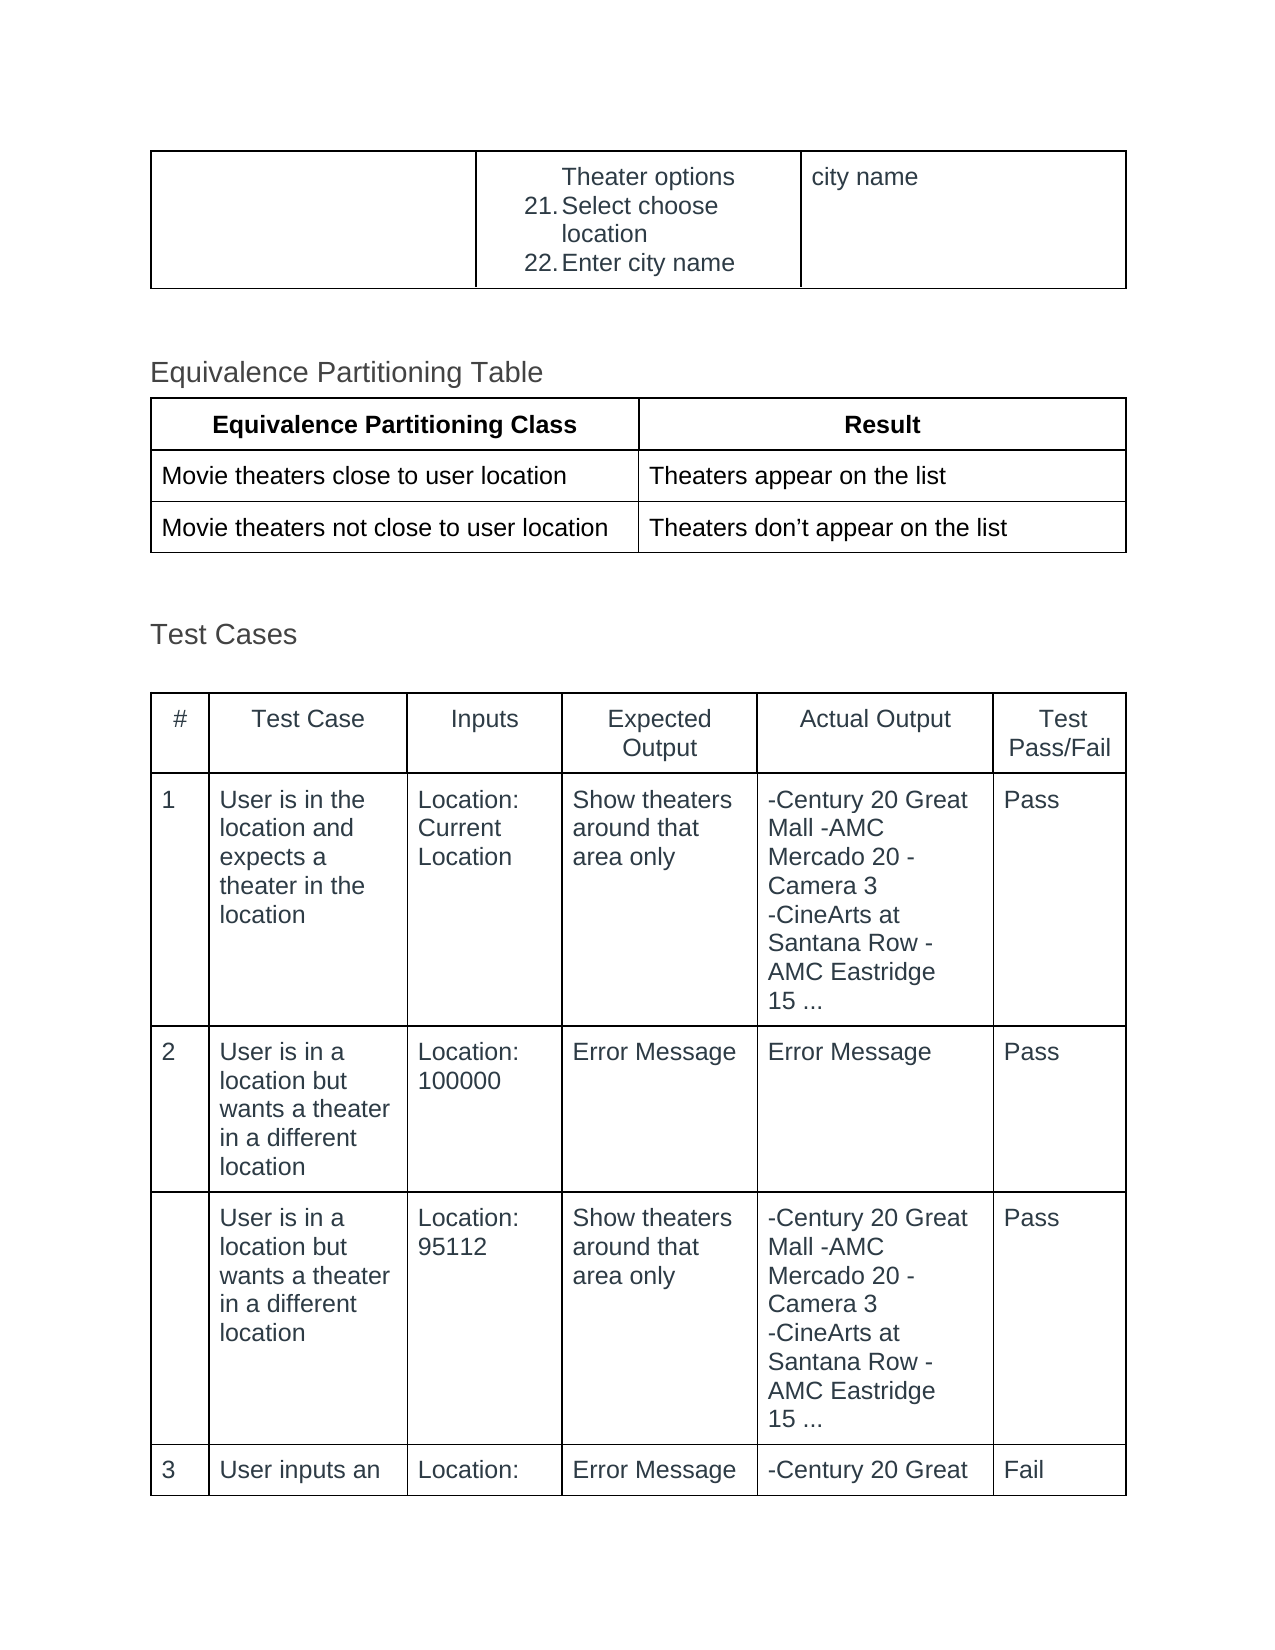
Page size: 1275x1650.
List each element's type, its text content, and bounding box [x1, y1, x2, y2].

table_cell -Century 20 Great Mall -AMC Mercado 20 -Camera 3 -CineArts at Santana Row -AMC Eastridge 15 ... [758, 1193, 993, 1443]
table_cell User is in a location but wants a theater in a different location [210, 1193, 407, 1443]
table_cell Show theaters around that area only [563, 774, 757, 1025]
table_cell 3 [152, 1445, 208, 1495]
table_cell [210, 1445, 407, 1495]
table_header Inputs [408, 694, 561, 772]
table_cell Theaters appear on the list [639, 451, 1125, 501]
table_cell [408, 1445, 561, 1495]
subtitle Equivalence Partitioning Table [150, 355, 1125, 389]
table_header Expected Output [563, 694, 756, 772]
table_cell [758, 1445, 993, 1495]
subtitle Test Cases [150, 617, 1125, 650]
table_cell User is in a location but wants a theater in a different location [210, 1027, 407, 1191]
table_cell Movie theaters close to user location [152, 451, 638, 501]
table_cell 1 [152, 774, 208, 1025]
table_cell Movie theaters not close to user location [152, 502, 638, 552]
table_header Actual Output [758, 694, 992, 772]
table_cell Pass [994, 1027, 1125, 1191]
table_cell Error Message [563, 1445, 757, 1495]
table_cell 2 [152, 1027, 208, 1191]
table_cell -Century 20 Great Mall -AMC Mercado 20 -Camera 3 -CineArts at Santana Row -AMC Eastridge 15 ... [758, 774, 993, 1025]
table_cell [477, 152, 800, 287]
table_cell Theaters don’t appear on the list [639, 502, 1125, 552]
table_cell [802, 152, 1125, 287]
table_cell Location: 95112 [408, 1193, 561, 1443]
table_cell [152, 1193, 208, 1443]
table_cell Fail [994, 1445, 1125, 1495]
table_header Equivalence Partitioning Class [152, 399, 638, 449]
table_header Test Pass/Fail [994, 694, 1125, 772]
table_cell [152, 152, 475, 287]
table_cell Error Message [563, 1027, 757, 1191]
table_cell Error Message [758, 1027, 993, 1191]
table_cell Show theaters around that area only [563, 1193, 757, 1443]
table_cell Pass [994, 774, 1125, 1025]
table_cell Location: 100000 [408, 1027, 561, 1191]
table_cell User is in the location and expects a theater in the location [210, 774, 407, 1025]
table_cell Pass [994, 1193, 1125, 1443]
table_cell Location: Current Location [408, 774, 561, 1025]
table_header Test Case [210, 694, 406, 772]
table_header Result [640, 399, 1125, 449]
table_header # [152, 694, 208, 772]
